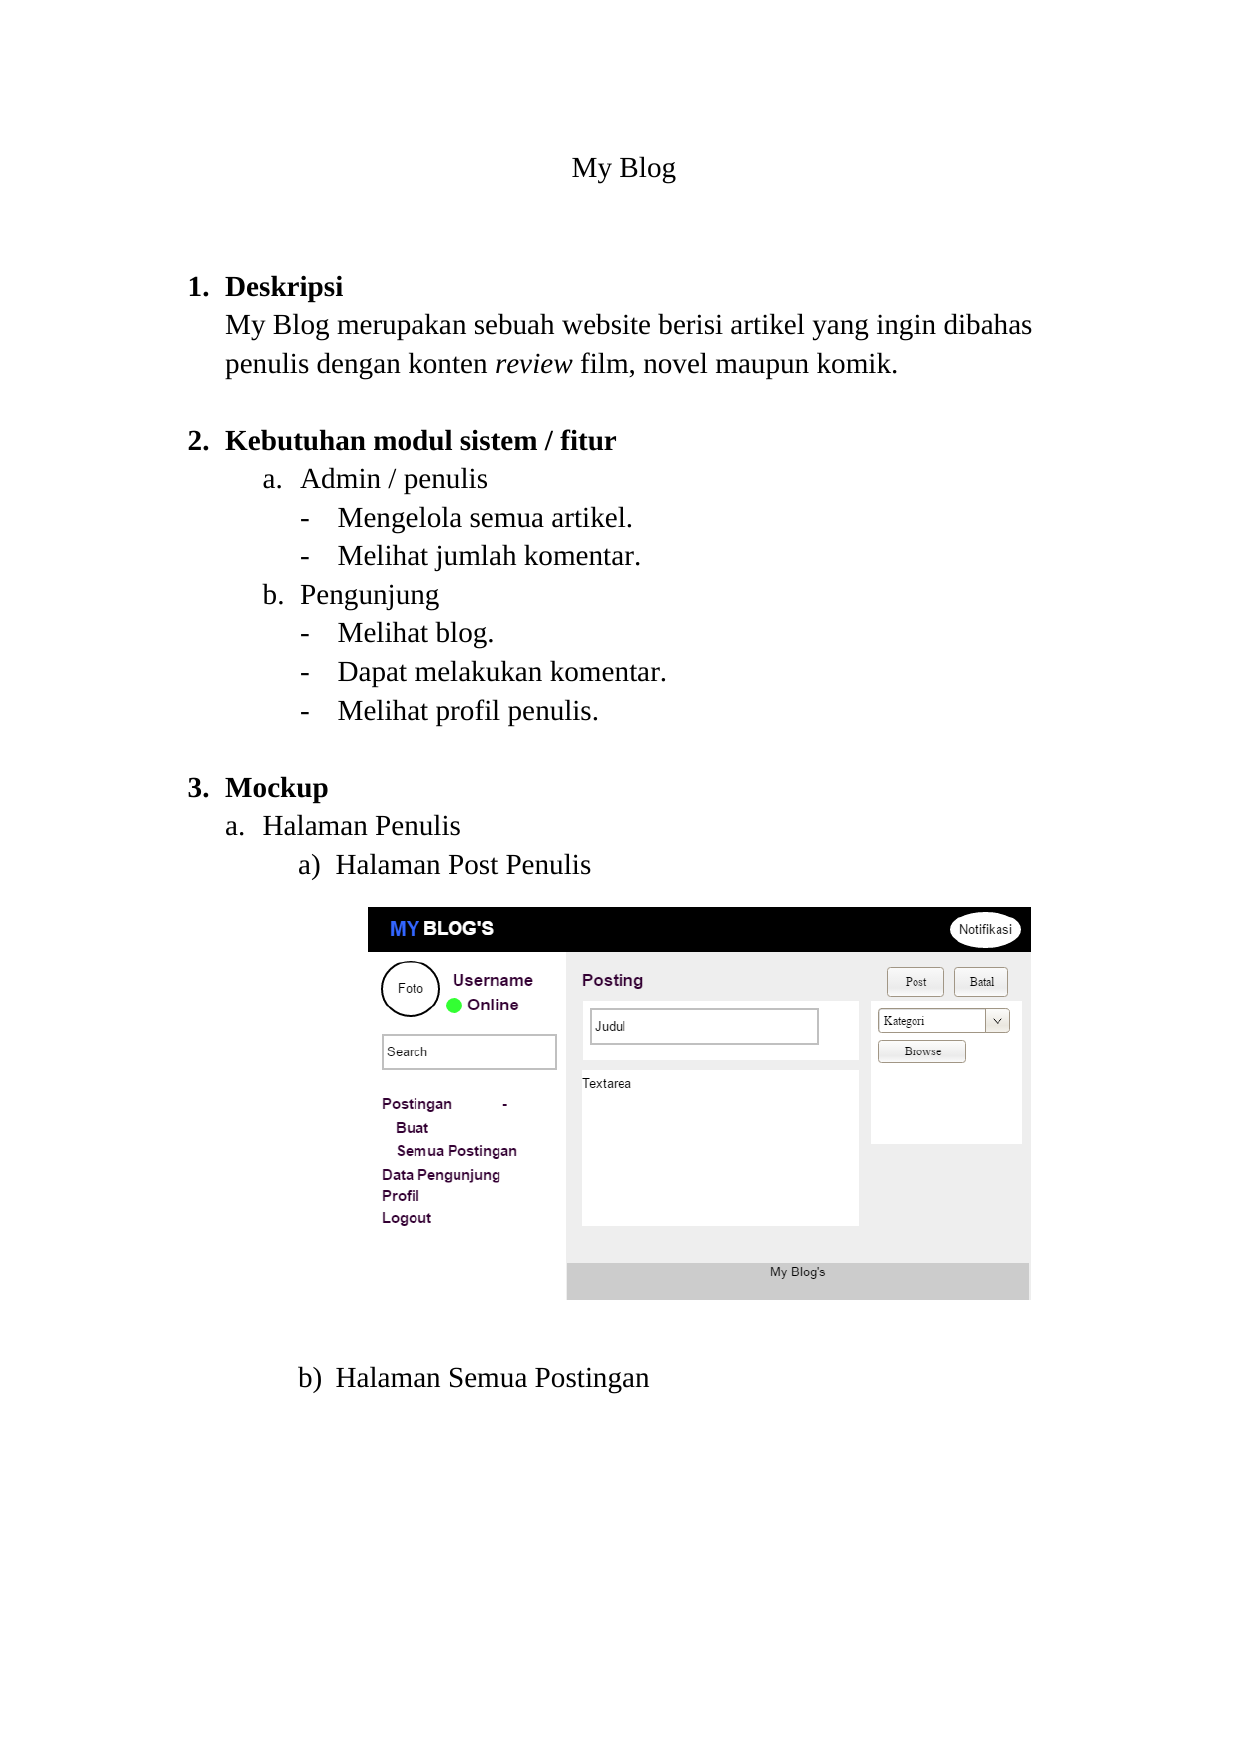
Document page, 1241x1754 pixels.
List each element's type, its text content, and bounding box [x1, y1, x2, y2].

picture [352, 885, 1047, 1318]
list Dapat melakukan komentar. [300, 654, 1090, 688]
list Melihat profil penulis. [300, 693, 1090, 726]
list Kebutuhan modul sistem / fitur [187, 423, 1090, 456]
list Mengelola semua artikel. [300, 500, 1090, 533]
list Pengunjung [262, 577, 1090, 611]
list Deskripsi [187, 269, 1090, 302]
list My Blog merupakan sebuah website berisi artikel yang ingin dibahas penulis dengan konten review film, novel maupun komik. [225, 307, 1090, 379]
text My Blog [150, 150, 1090, 183]
list Halaman Penulis [225, 808, 1090, 842]
list Mockup [187, 770, 1090, 803]
list Melihat blog. [300, 616, 1090, 649]
list Melihat jumlah komentar. [300, 538, 1090, 572]
list Admin / penulis [262, 461, 1090, 495]
list Halaman Post Penulis [298, 847, 1090, 880]
list Halaman Semua Postingan [298, 1360, 1090, 1394]
